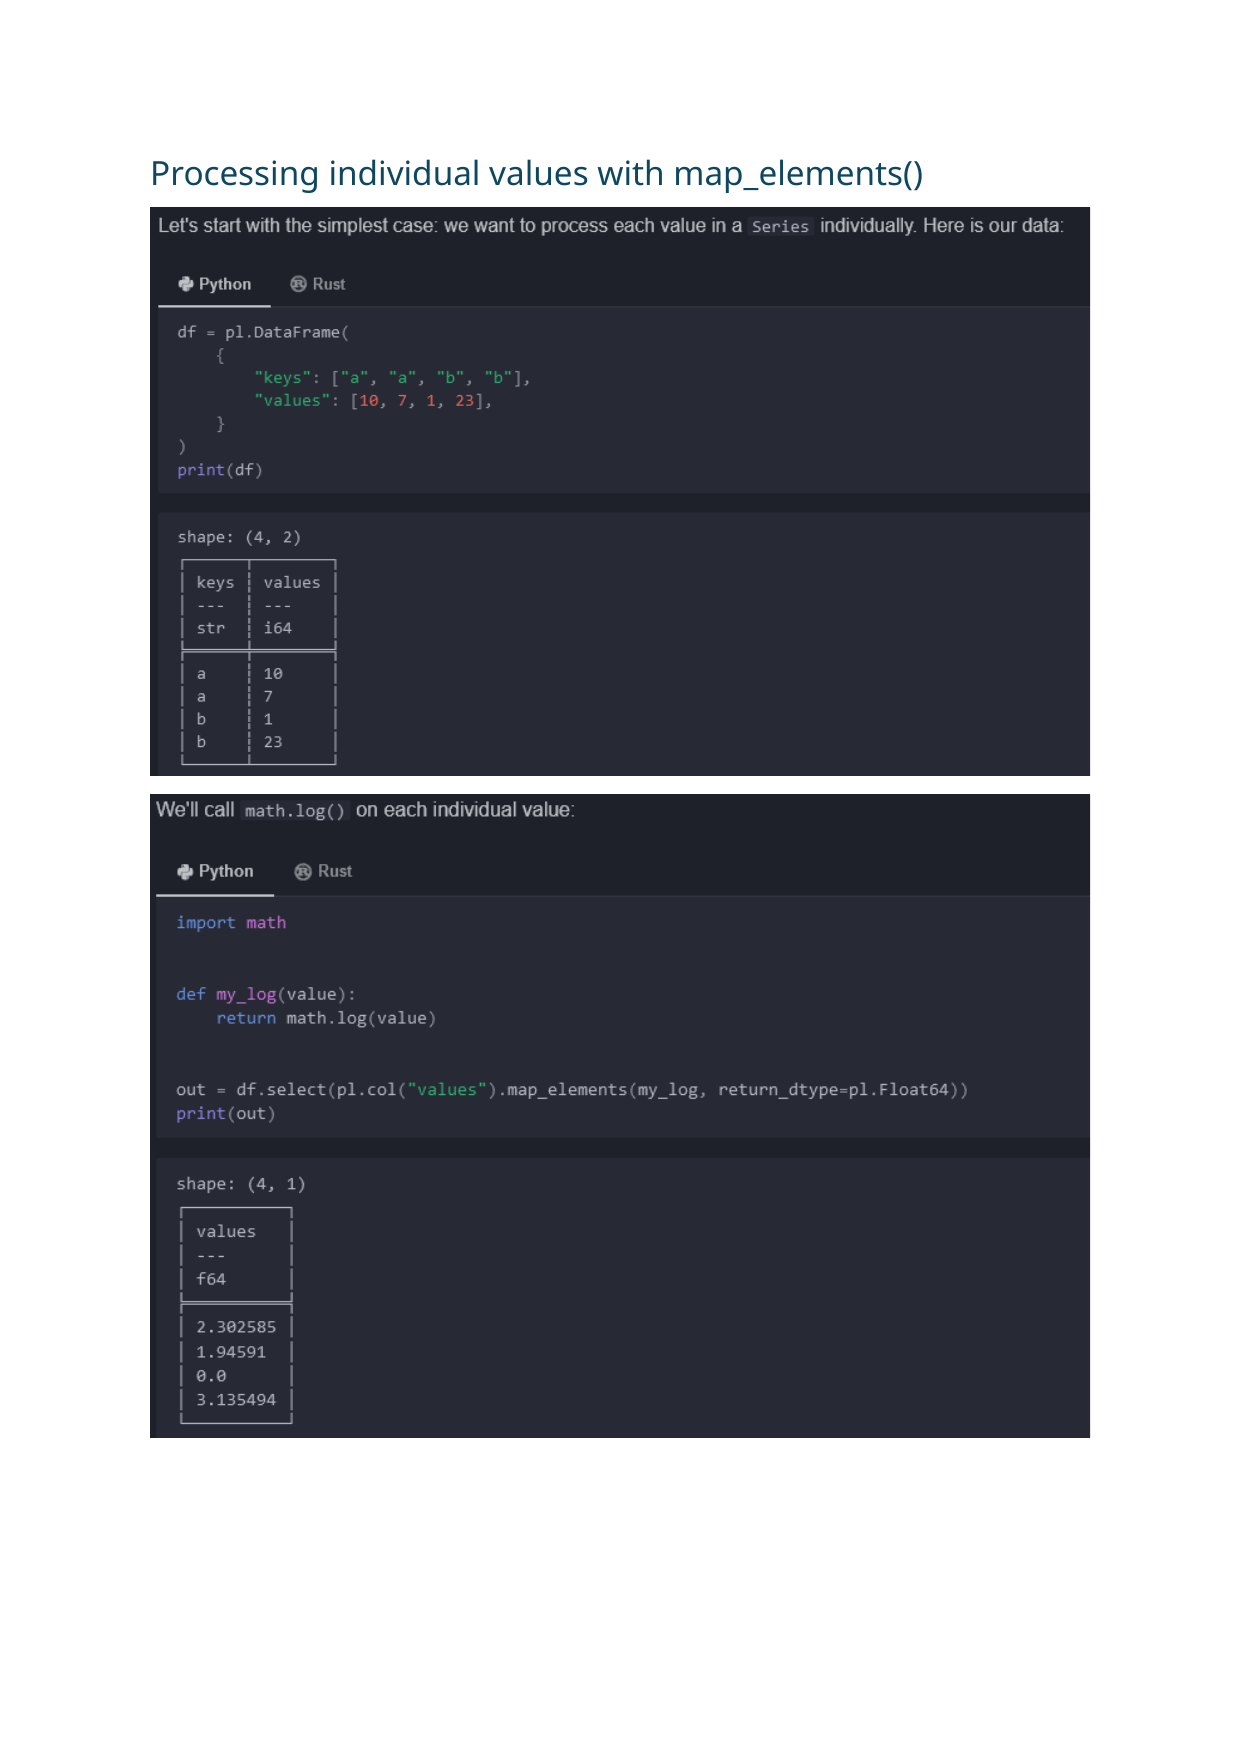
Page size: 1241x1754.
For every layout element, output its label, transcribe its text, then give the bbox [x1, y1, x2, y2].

subtitle Processing individual values with map_elements() [150, 150, 1090, 195]
picture [150, 794, 1091, 1438]
picture [150, 207, 1091, 776]
